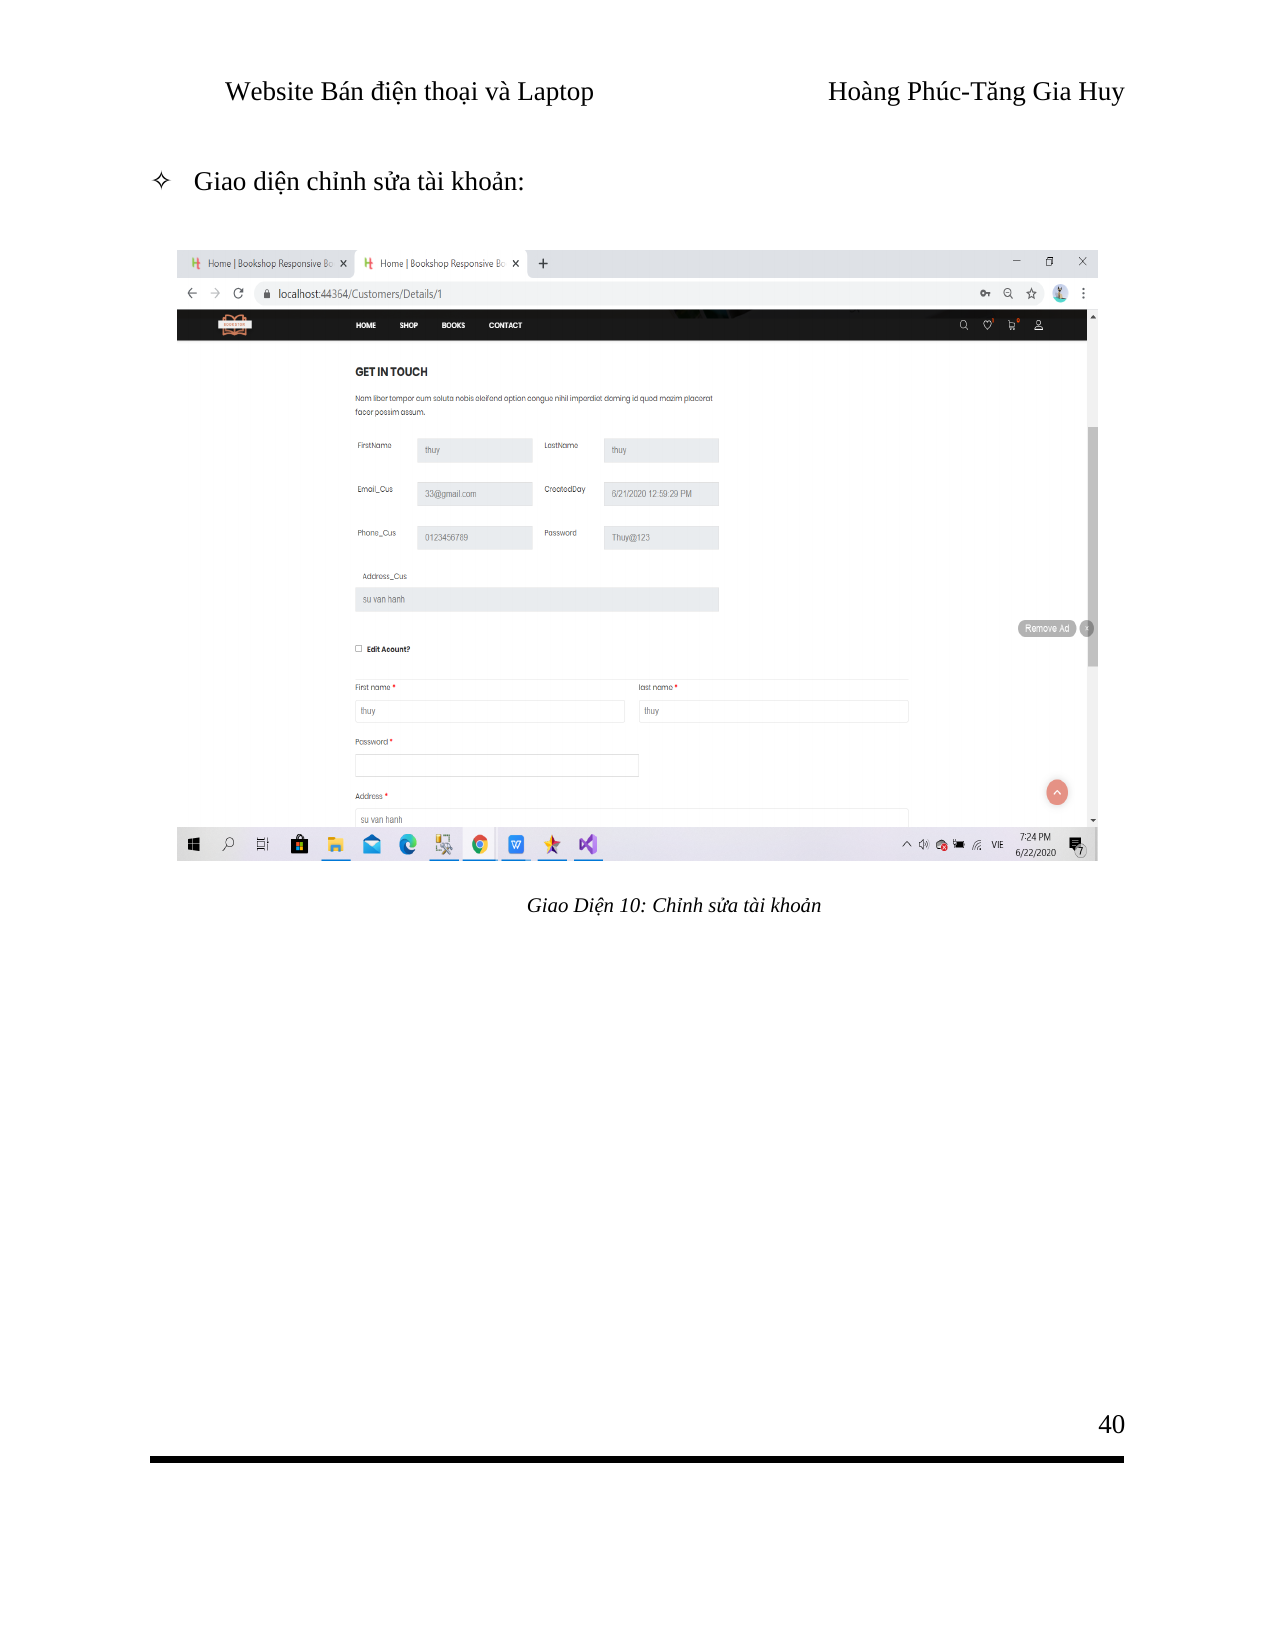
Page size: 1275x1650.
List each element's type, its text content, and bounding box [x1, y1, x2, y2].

list Giao diện chỉnh sửa tài khoản: [150, 150, 1125, 206]
picture [177, 250, 1098, 861]
text Giao Diện 10: Chỉnh sửa tài khoản [150, 893, 1125, 917]
